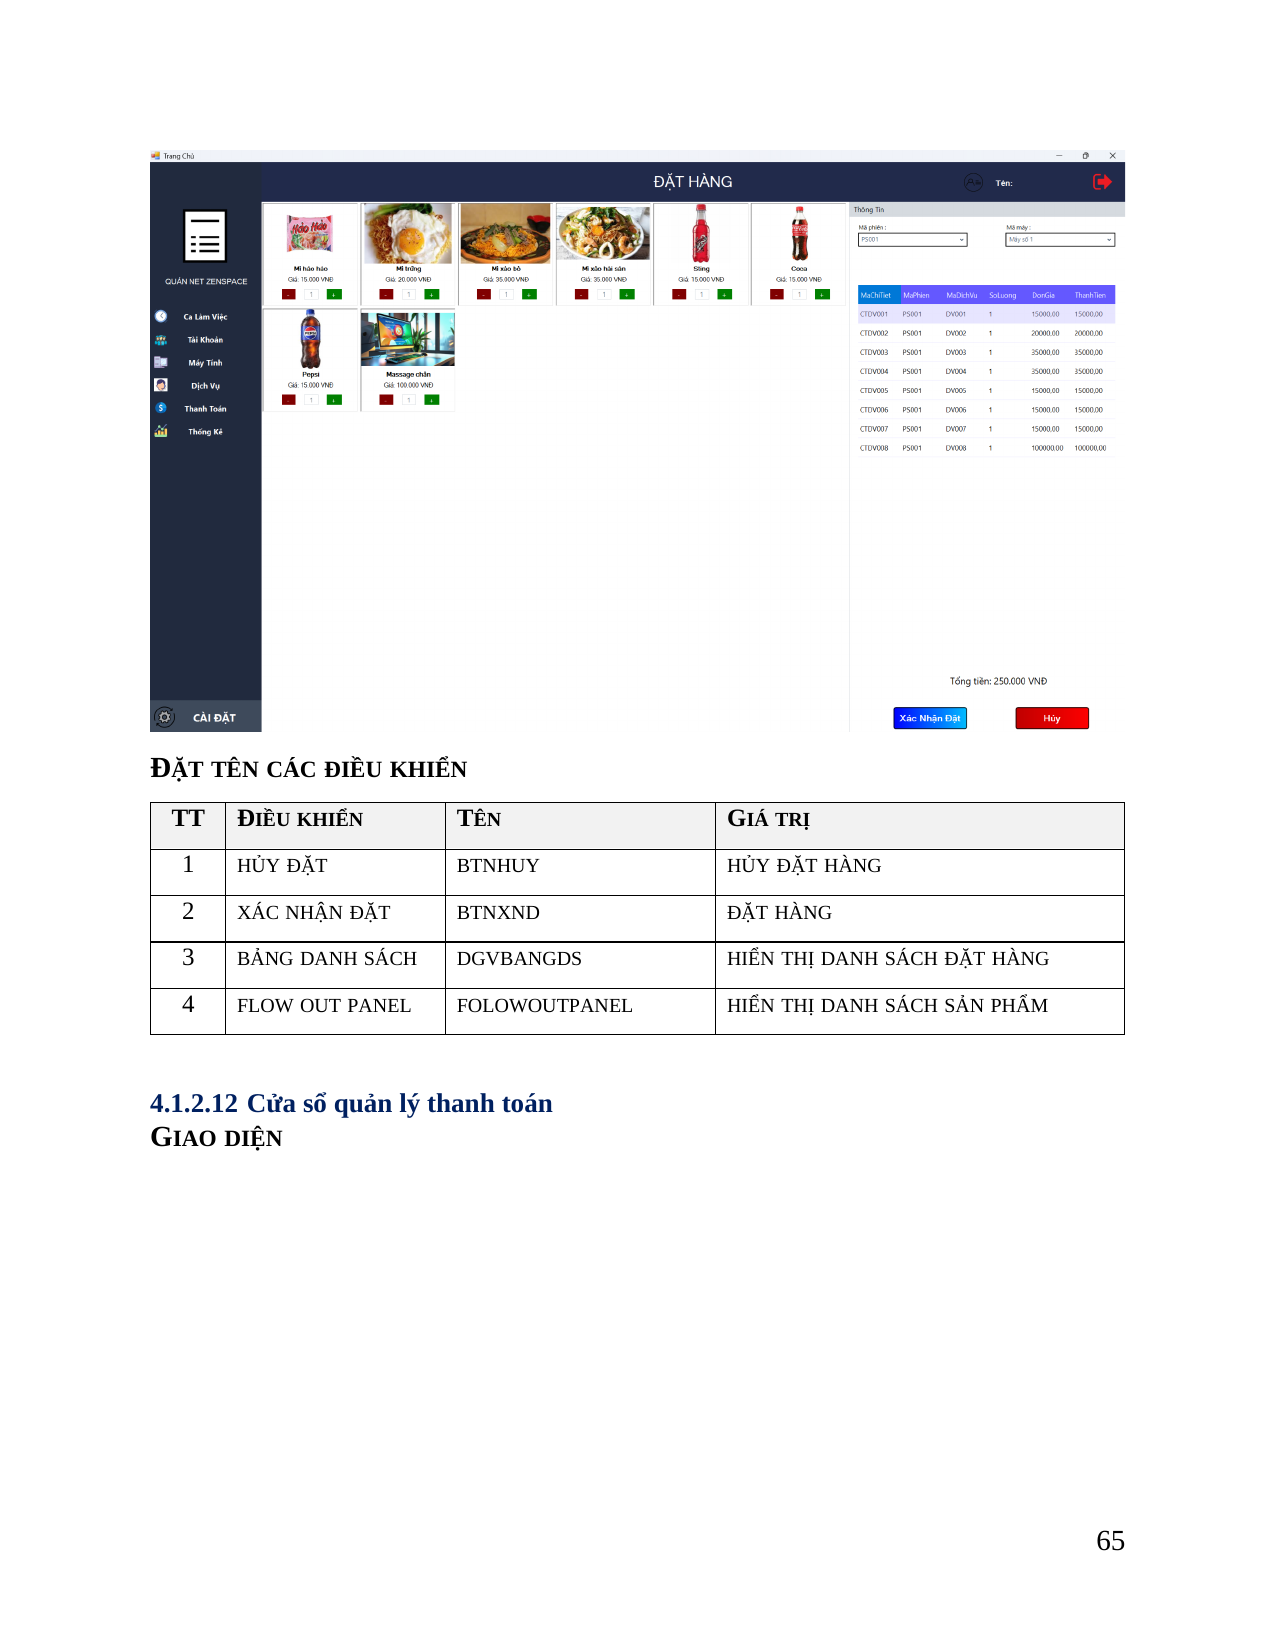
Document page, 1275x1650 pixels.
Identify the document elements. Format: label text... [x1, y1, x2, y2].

table_cell bảng danh sách [226, 943, 445, 988]
table_cell hiển thị danh sách sản phẩm [716, 989, 1124, 1034]
table_cell folowoutpanel [446, 989, 715, 1034]
table_cell flow out panel [226, 989, 445, 1034]
table_cell btnhuy [446, 850, 715, 895]
picture [150, 150, 1125, 732]
table_cell hủy đặt hàng [716, 850, 1124, 895]
table_header Điều khiển [226, 803, 445, 848]
table_cell dgvbangds [446, 943, 715, 988]
text Giao diện [150, 1119, 1125, 1152]
table_cell đặt hàng [716, 896, 1124, 941]
table_header Tên [446, 803, 715, 848]
table_header TT [151, 803, 225, 848]
table_cell 3 [151, 943, 225, 988]
table_cell hủy đặt [226, 850, 445, 895]
table_cell 2 [151, 896, 225, 941]
text Đặt tên các điều khiển [150, 750, 1125, 783]
table_cell hiển thị danh sách đặt hàng [716, 943, 1124, 988]
subtitle Cửa sổ quản lý thanh toán [150, 1088, 1125, 1119]
table_cell xác nhận đặt [226, 896, 445, 941]
table_header Giá trị [716, 803, 1124, 848]
table_cell btnxnd [446, 896, 715, 941]
table_cell 1 [151, 850, 225, 895]
table_cell 4 [151, 989, 225, 1034]
